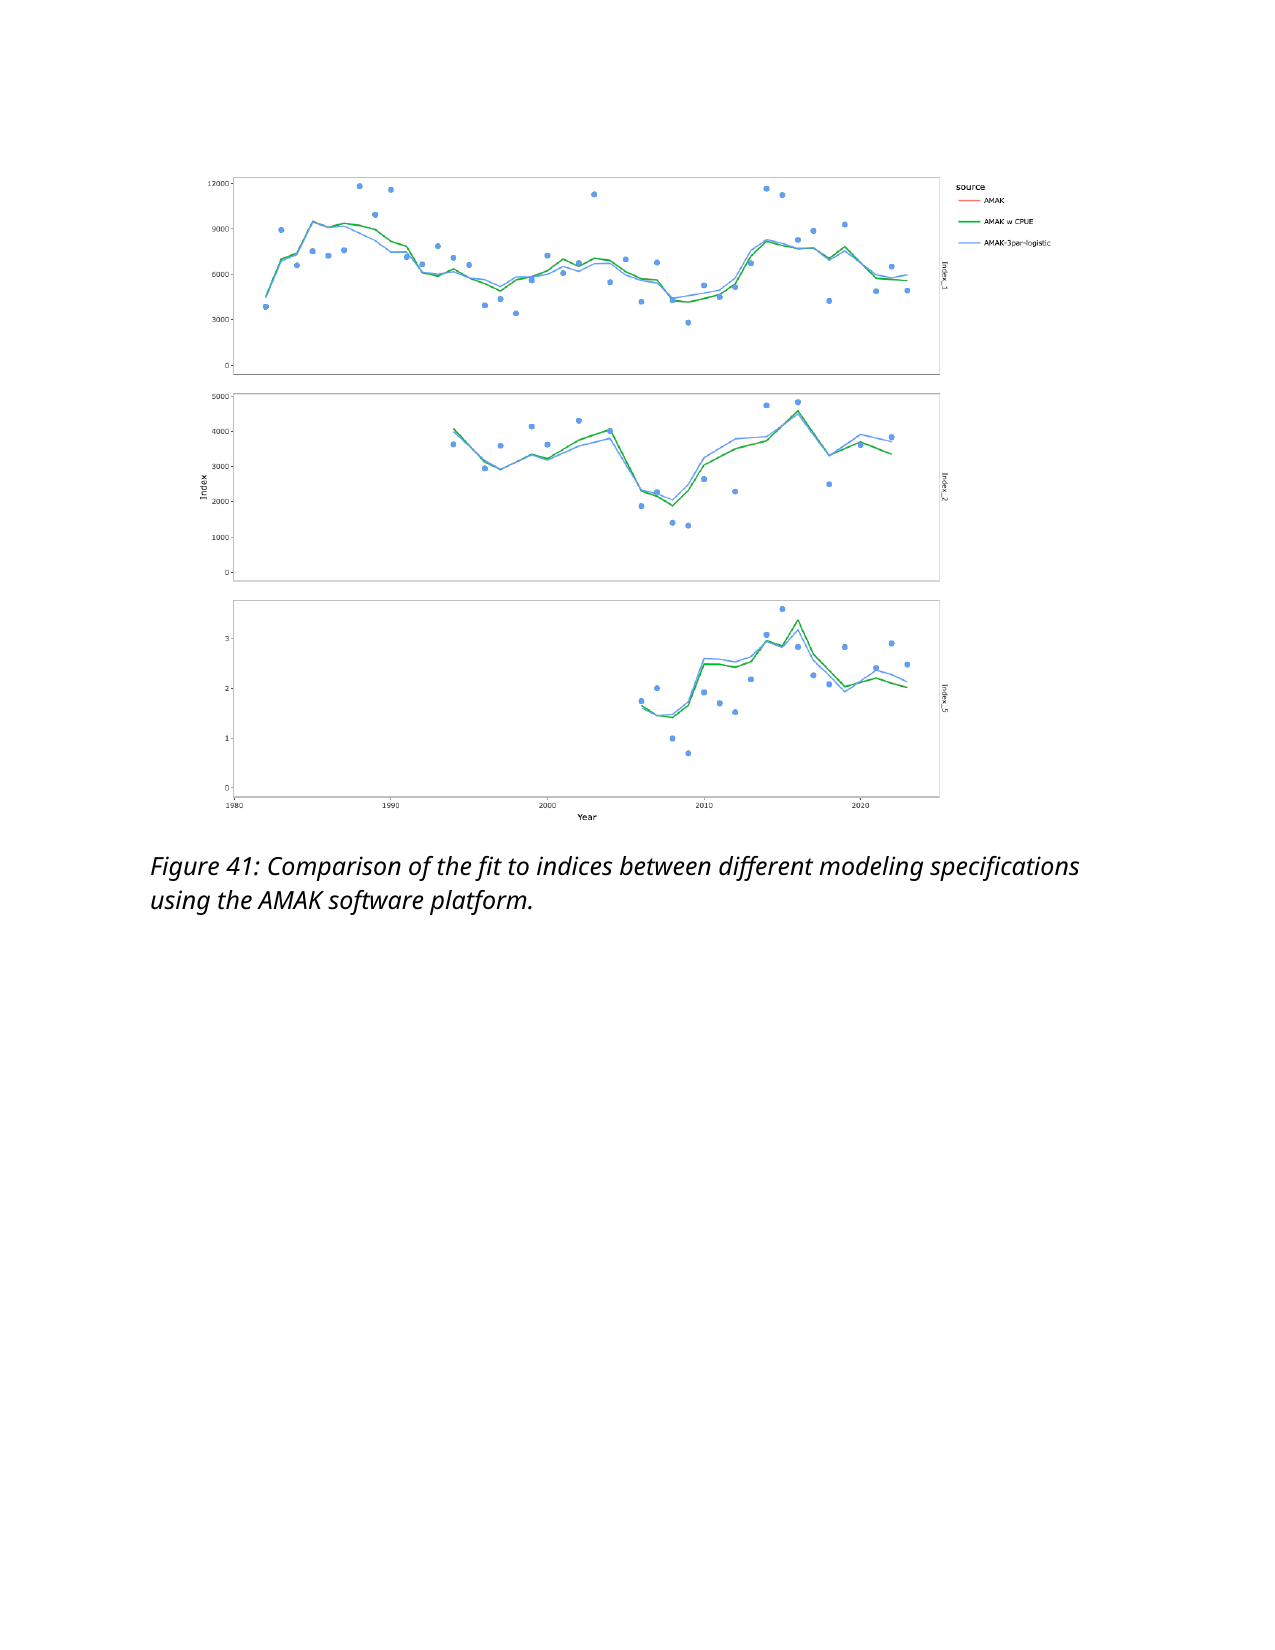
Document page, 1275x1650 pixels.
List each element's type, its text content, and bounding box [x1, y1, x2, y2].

picture [188, 153, 1064, 828]
table_header Figure 41: Comparison of the fit to indices between different modeling specifications using the AMAK software platform. [139, 150, 1114, 929]
